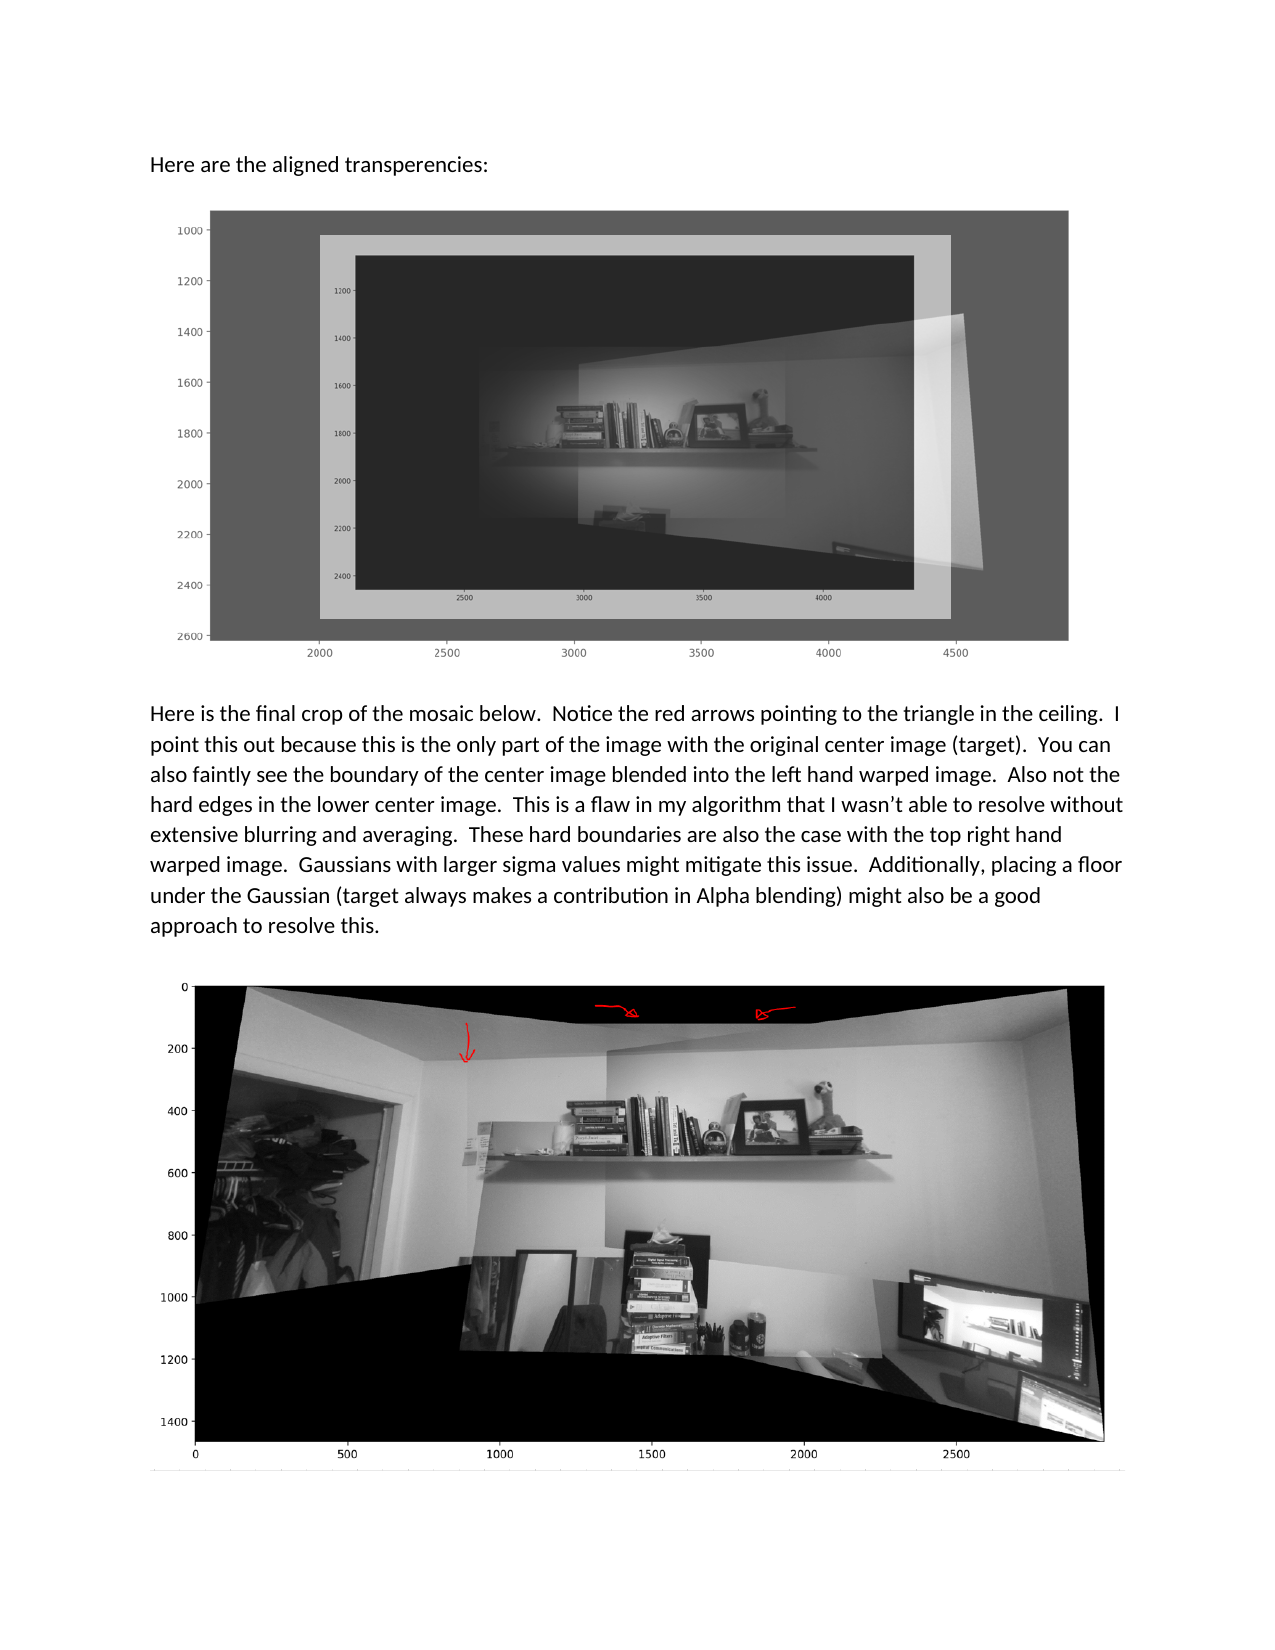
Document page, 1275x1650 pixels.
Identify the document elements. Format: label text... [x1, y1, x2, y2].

text Here is the final crop of the mosaic below. Notice the red arrows pointing to the triangle in the ceiling. I point this out because this is the only part of the image with the original center image (target). You can also faintly see the boundary of the center image blended into the left hand warped image. Also not the hard edges in the lower center image. This is a flaw in my algorithm that I wasn’t able to resolve without extensive blurring and averaging. These hard boundaries are also the case with the top right hand warped image. Gaussians with larger sigma values might mitigate this issue. Additionally, placing a floor under the Gaussian (target always makes a contribution in Alpha blending) might also be a good approach to resolve this. [150, 699, 1125, 939]
picture [150, 180, 1125, 681]
text Here are the aligned transperencies: [150, 150, 1125, 180]
picture [150, 957, 1125, 1471]
